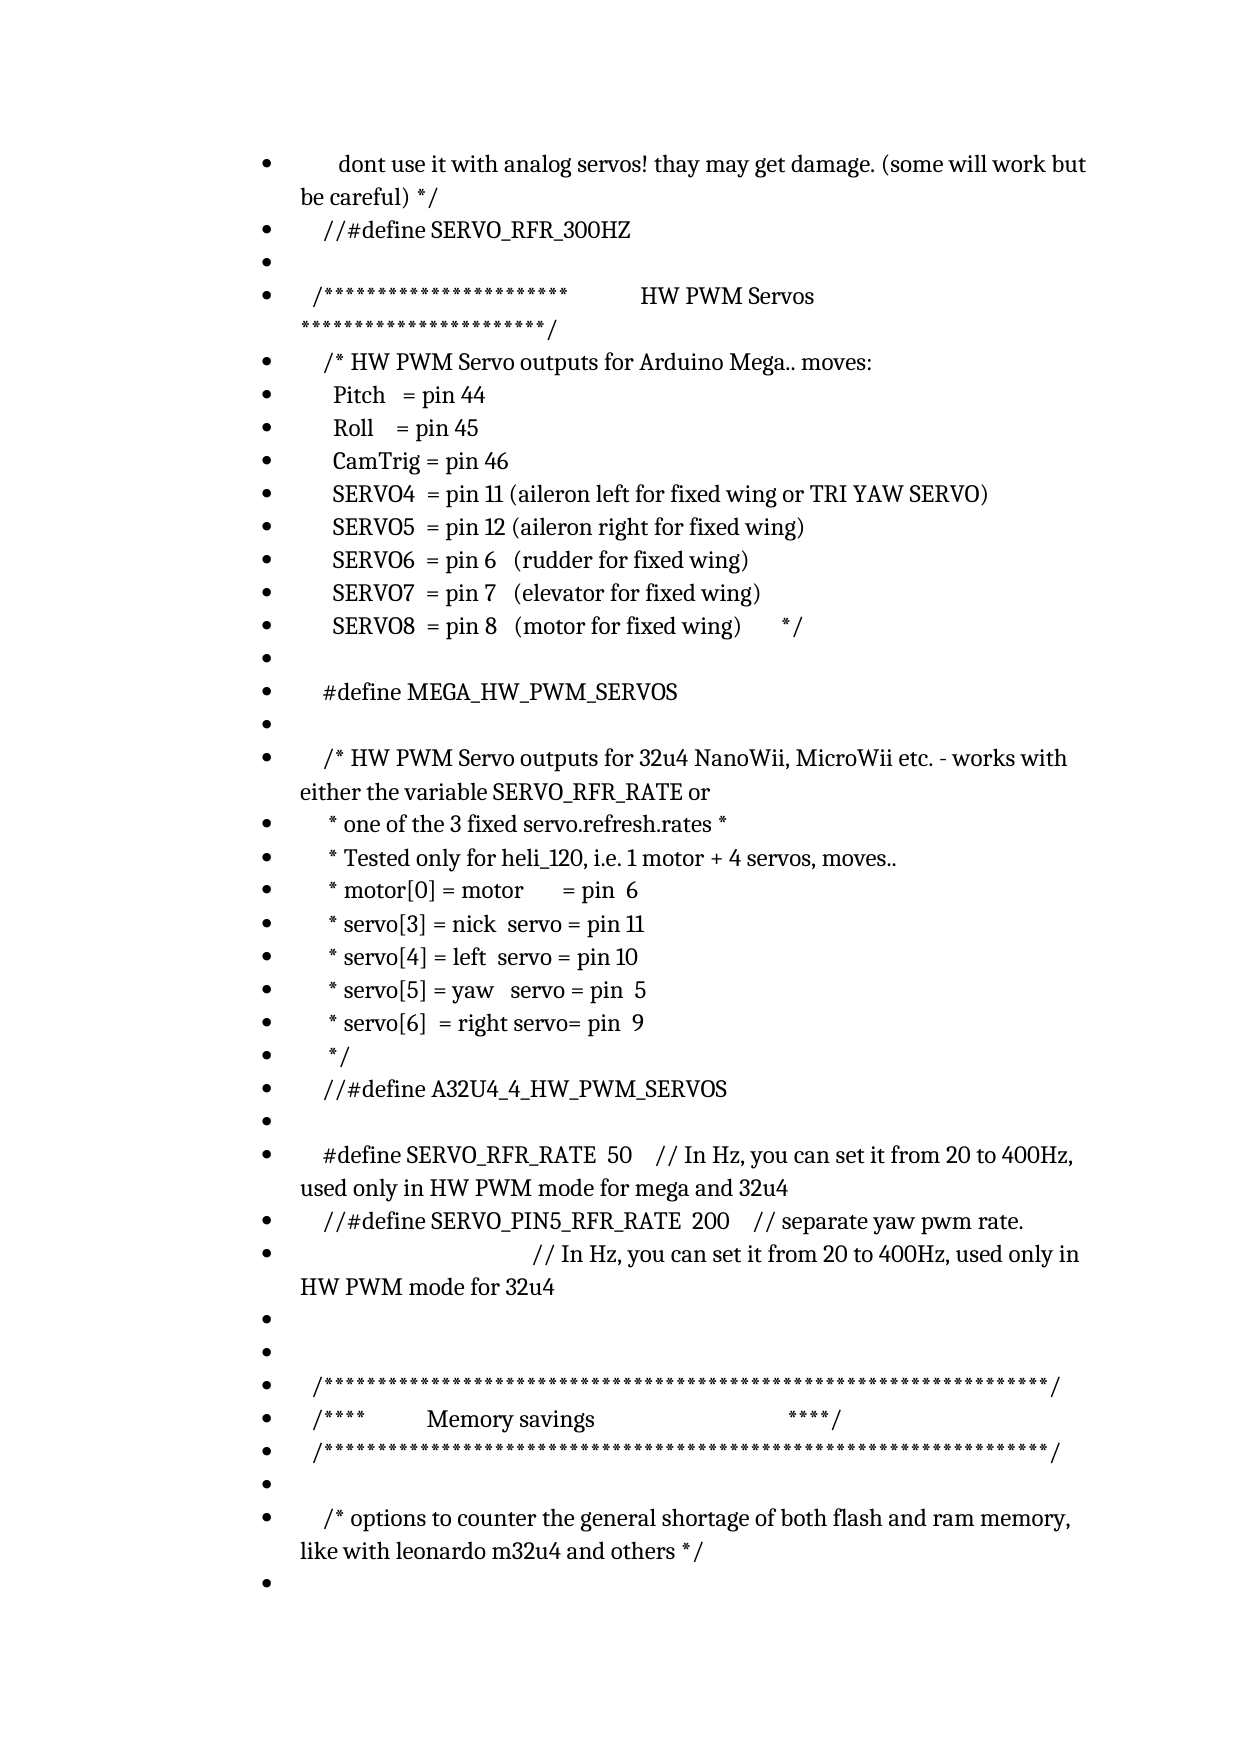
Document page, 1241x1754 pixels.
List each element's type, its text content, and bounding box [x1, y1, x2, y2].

list * servo[6] = right servo= pin 9 [262, 1008, 1090, 1037]
list //#define SERVO_RFR_300HZ [262, 216, 1090, 245]
list /********************************************************************/ [262, 1438, 1090, 1467]
list //#define SERVO_PIN5_RFR_RATE 200 // separate yaw pwm rate. [262, 1207, 1090, 1235]
list /* options to counter the general shortage of both flash and ram memory, like with leonardo m32u4 and others */ [262, 1504, 1090, 1566]
list */ [262, 1042, 1090, 1070]
list * Tested only for heli_120, i.e. 1 motor + 4 servos, moves.. [262, 843, 1090, 872]
list Roll = pin 45 [262, 414, 1090, 443]
list /********************************************************************/ [262, 1372, 1090, 1401]
list #define SERVO_RFR_RATE 50 // In Hz, you can set it from 20 to 400Hz, used only in HW PWM mode for mega and 32u4 [262, 1141, 1090, 1202]
list #define MEGA_HW_PWM_SERVOS [262, 678, 1090, 707]
list SERVO5 = pin 12 (aileron right for fixed wing) [262, 513, 1090, 542]
list CamTrig = pin 46 [262, 447, 1090, 476]
list * motor[0] = motor = pin 6 [262, 876, 1090, 905]
list /* HW PWM Servo outputs for 32u4 NanoWii, MicroWii etc. - works with either the variable SERVO_RFR_RATE or [262, 744, 1090, 806]
list // In Hz, you can set it from 20 to 400Hz, used only in HW PWM mode for 32u4 [262, 1240, 1090, 1301]
list SERVO6 = pin 6 (rudder for fixed wing) [262, 546, 1090, 575]
list * servo[5] = yaw servo = pin 5 [262, 976, 1090, 1004]
list /**** Memory savings ****/ [262, 1405, 1090, 1433]
list * servo[3] = nick servo = pin 11 [262, 909, 1090, 938]
list /* HW PWM Servo outputs for Arduino Mega.. moves: [262, 348, 1090, 377]
list * servo[4] = left servo = pin 10 [262, 942, 1090, 971]
list Pitch = pin 44 [262, 381, 1090, 410]
list SERVO7 = pin 7 (elevator for fixed wing) [262, 579, 1090, 608]
list SERVO4 = pin 11 (aileron left for fixed wing or TRI YAW SERVO) [262, 480, 1090, 509]
list dont use it with analog servos! thay may get damage. (some will work but be careful) */ [262, 150, 1090, 212]
list //#define A32U4_4_HW_PWM_SERVOS [262, 1074, 1090, 1103]
list /*********************** HW PWM Servos ***********************/ [262, 282, 1090, 344]
list SERVO8 = pin 8 (motor for fixed wing) */ [262, 612, 1090, 641]
list * one of the 3 fixed servo.refresh.rates * [262, 810, 1090, 839]
